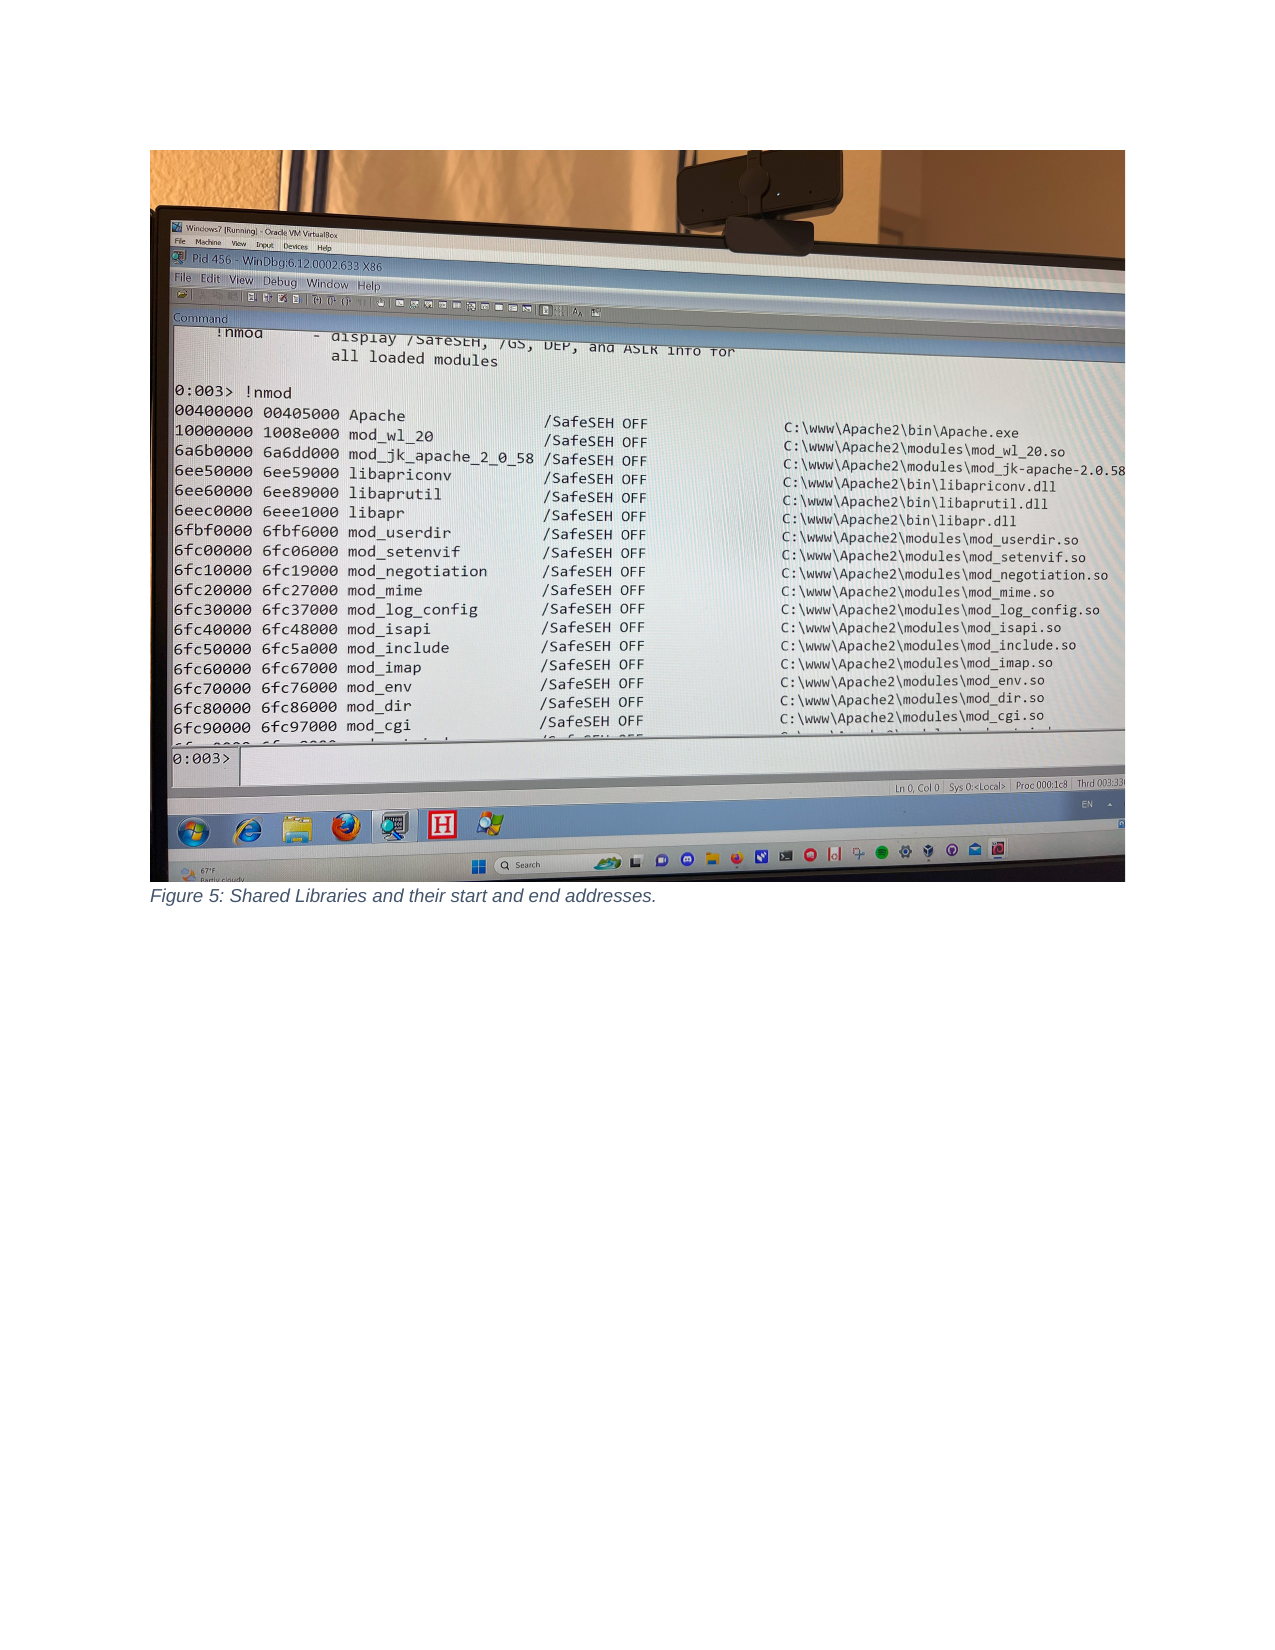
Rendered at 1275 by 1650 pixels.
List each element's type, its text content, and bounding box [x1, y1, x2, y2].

picture [150, 150, 1125, 882]
text Figure 5: Shared Libraries and their start and end addresses. [150, 885, 1125, 907]
